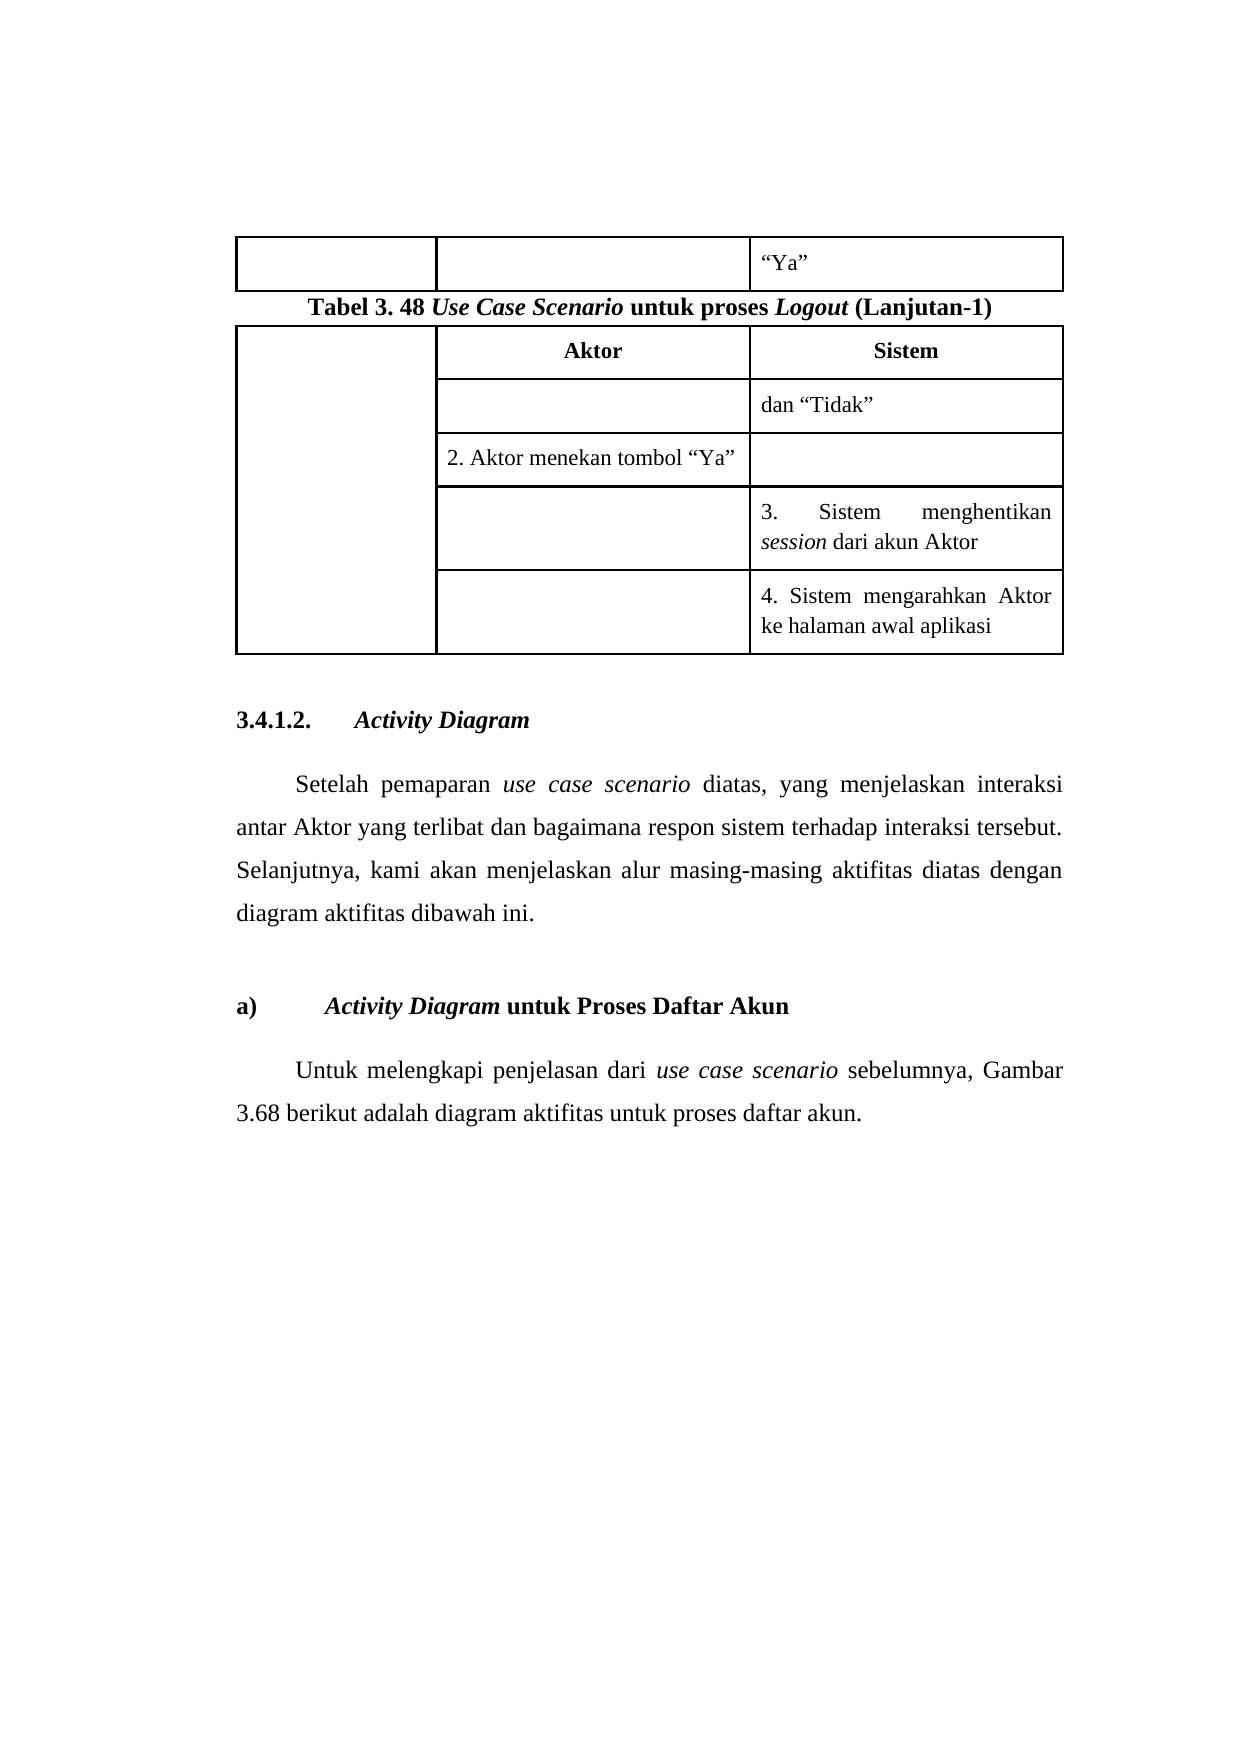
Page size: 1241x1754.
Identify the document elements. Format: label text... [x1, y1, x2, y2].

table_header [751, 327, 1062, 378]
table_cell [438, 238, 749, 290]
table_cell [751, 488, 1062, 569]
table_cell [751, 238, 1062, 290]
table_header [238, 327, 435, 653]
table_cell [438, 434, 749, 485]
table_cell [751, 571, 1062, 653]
text Setelah pemaparan use case scenario diatas, yang menjelaskan interaksi antar Aktor yang terlibat dan bagaimana respon sistem terhadap interaksi tersebut. Selanjutnya, kami akan menjelaskan alur masing-masing aktifitas diatas dengan diagram aktifitas dibawah ini. [236, 769, 1063, 927]
subtitle Activity Diagram untuk Proses Daftar Akun [236, 991, 1063, 1020]
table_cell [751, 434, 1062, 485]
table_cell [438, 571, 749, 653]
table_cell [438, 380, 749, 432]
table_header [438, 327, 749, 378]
text Tabel 3. 48 Use Case Scenario untuk proses Logout (Lanjutan-1) [236, 292, 1063, 321]
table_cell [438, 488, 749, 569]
subtitle Activity Diagram [236, 705, 1063, 734]
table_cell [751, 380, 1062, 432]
text Untuk melengkapi penjelasan dari use case scenario sebelumnya, Gambar 3.68 berikut adalah diagram aktifitas untuk proses daftar akun. [236, 1055, 1063, 1127]
